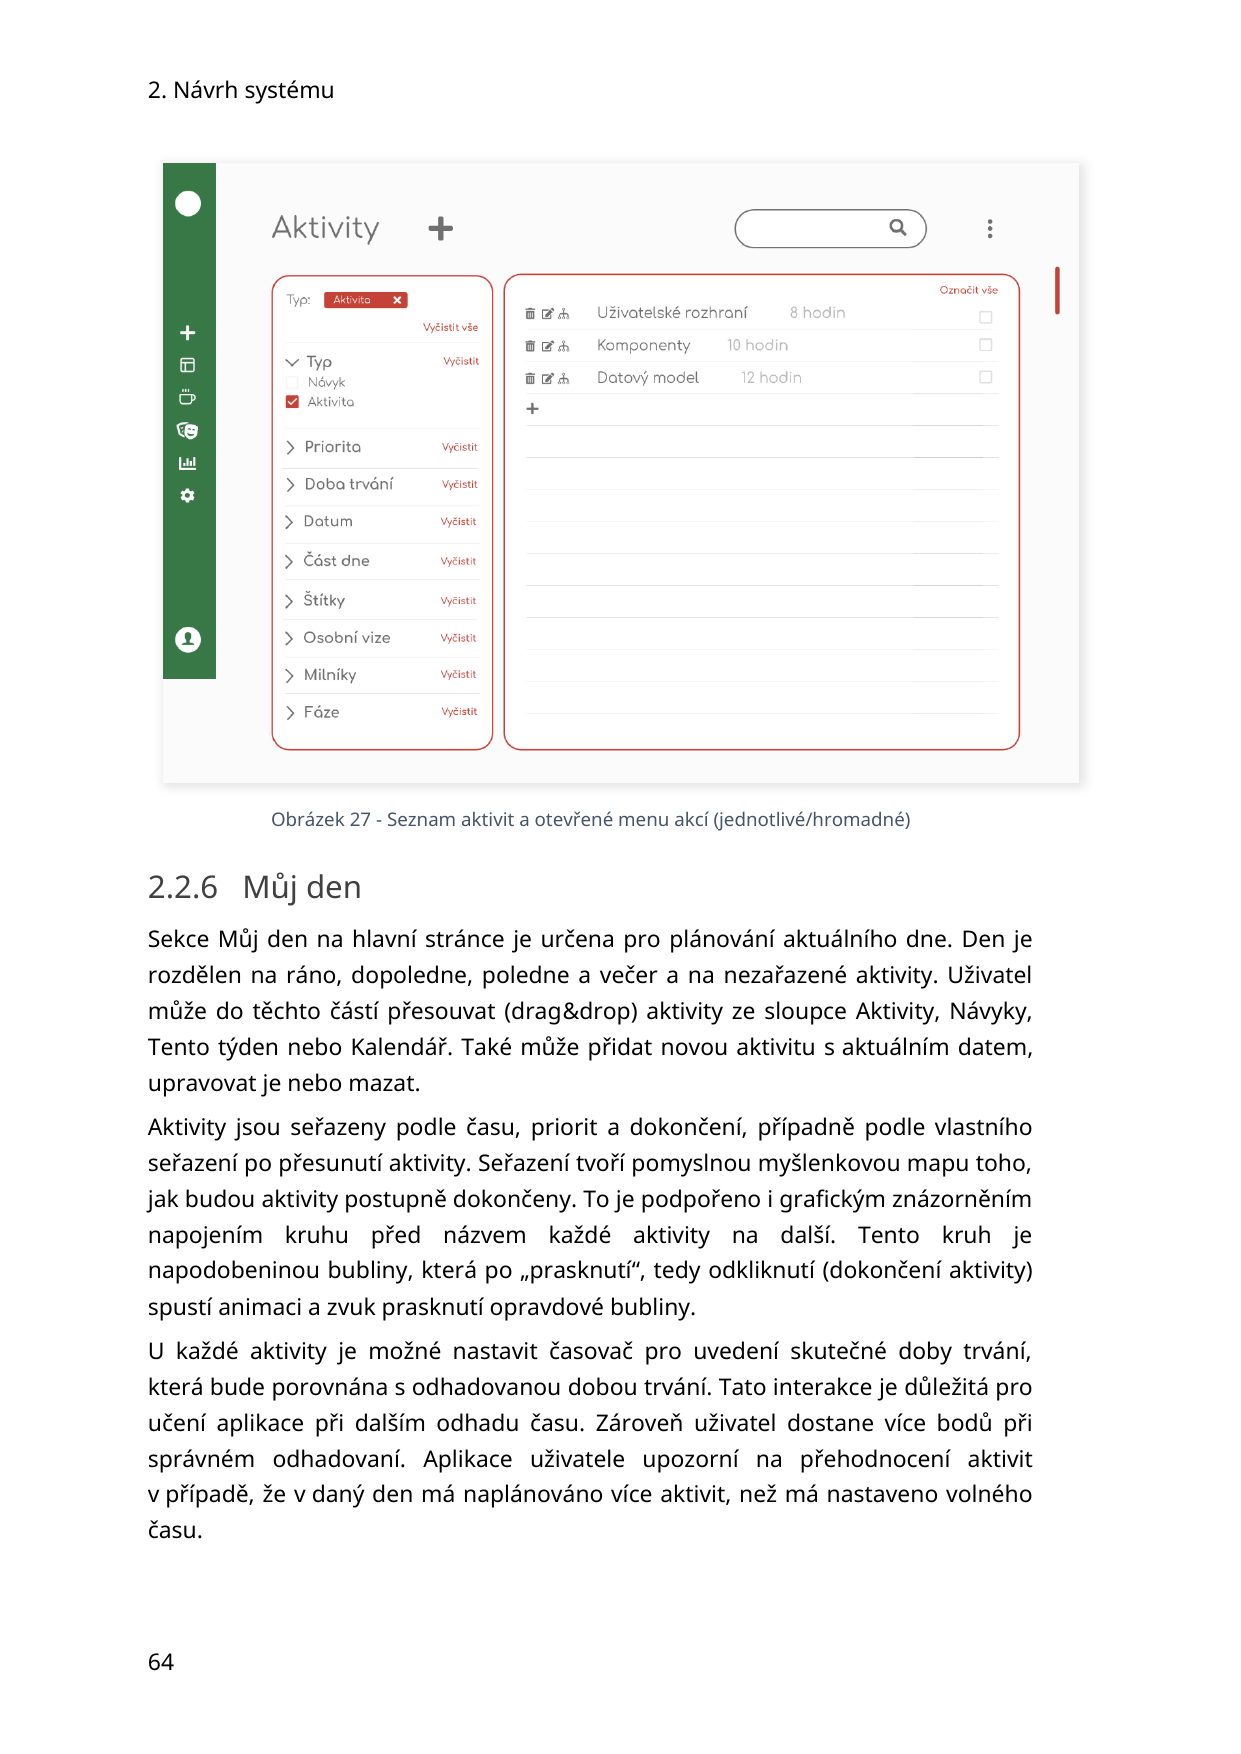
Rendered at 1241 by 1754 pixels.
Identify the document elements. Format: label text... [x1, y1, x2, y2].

text Obrázek 27 - Seznam aktivit a otevřené menu akcí (jednotlivé/hromadné) [148, 807, 1033, 832]
text Sekce Můj den na hlavní stránce je určena pro plánování aktuálního dne. Den je rozdělen na ráno, dopoledne, poledne a večer a na nezařazené aktivity. Uživatel může do těchto částí přesouvat (drag&drop) aktivity ze sloupce Aktivity, Návyky, Tento týden nebo Kalendář. Také může přidat novou aktivitu s aktuálním datem, upravovat je nebo mazat. [148, 923, 1033, 1098]
picture [163, 163, 1079, 783]
text U každé aktivity je možné nastavit časovač pro uvedení skutečné doby trvání, která bude porovnána s odhadovanou dobou trvání. Tato interakce je důležitá pro učení aplikace při dalším odhadu času. Zároveň uživatel dostane více bodů při správném odhadovaní. Aplikace uživatele upozorní na přehodnocení aktivit v případě, že v daný den má naplánováno více aktivit, než má nastaveno volného času. [148, 1335, 1033, 1546]
subtitle Můj den [148, 865, 1033, 908]
text Aktivity jsou seřazeny podle času, priorit a dokončení, případně podle vlastního seřazení po přesunutí aktivity. Seřazení tvoří pomyslnou myšlenkovou mapu toho, jak budou aktivity postupně dokončeny. To je podpořeno i grafickým znázorněním napojením kruhu před názvem každé aktivity na další. Tento kruh je napodobeninou bubliny, která po „prasknutí“, tedy odkliknutí (dokončení aktivity) spustí animaci a zvuk prasknutí opravdové bubliny. [148, 1111, 1033, 1322]
